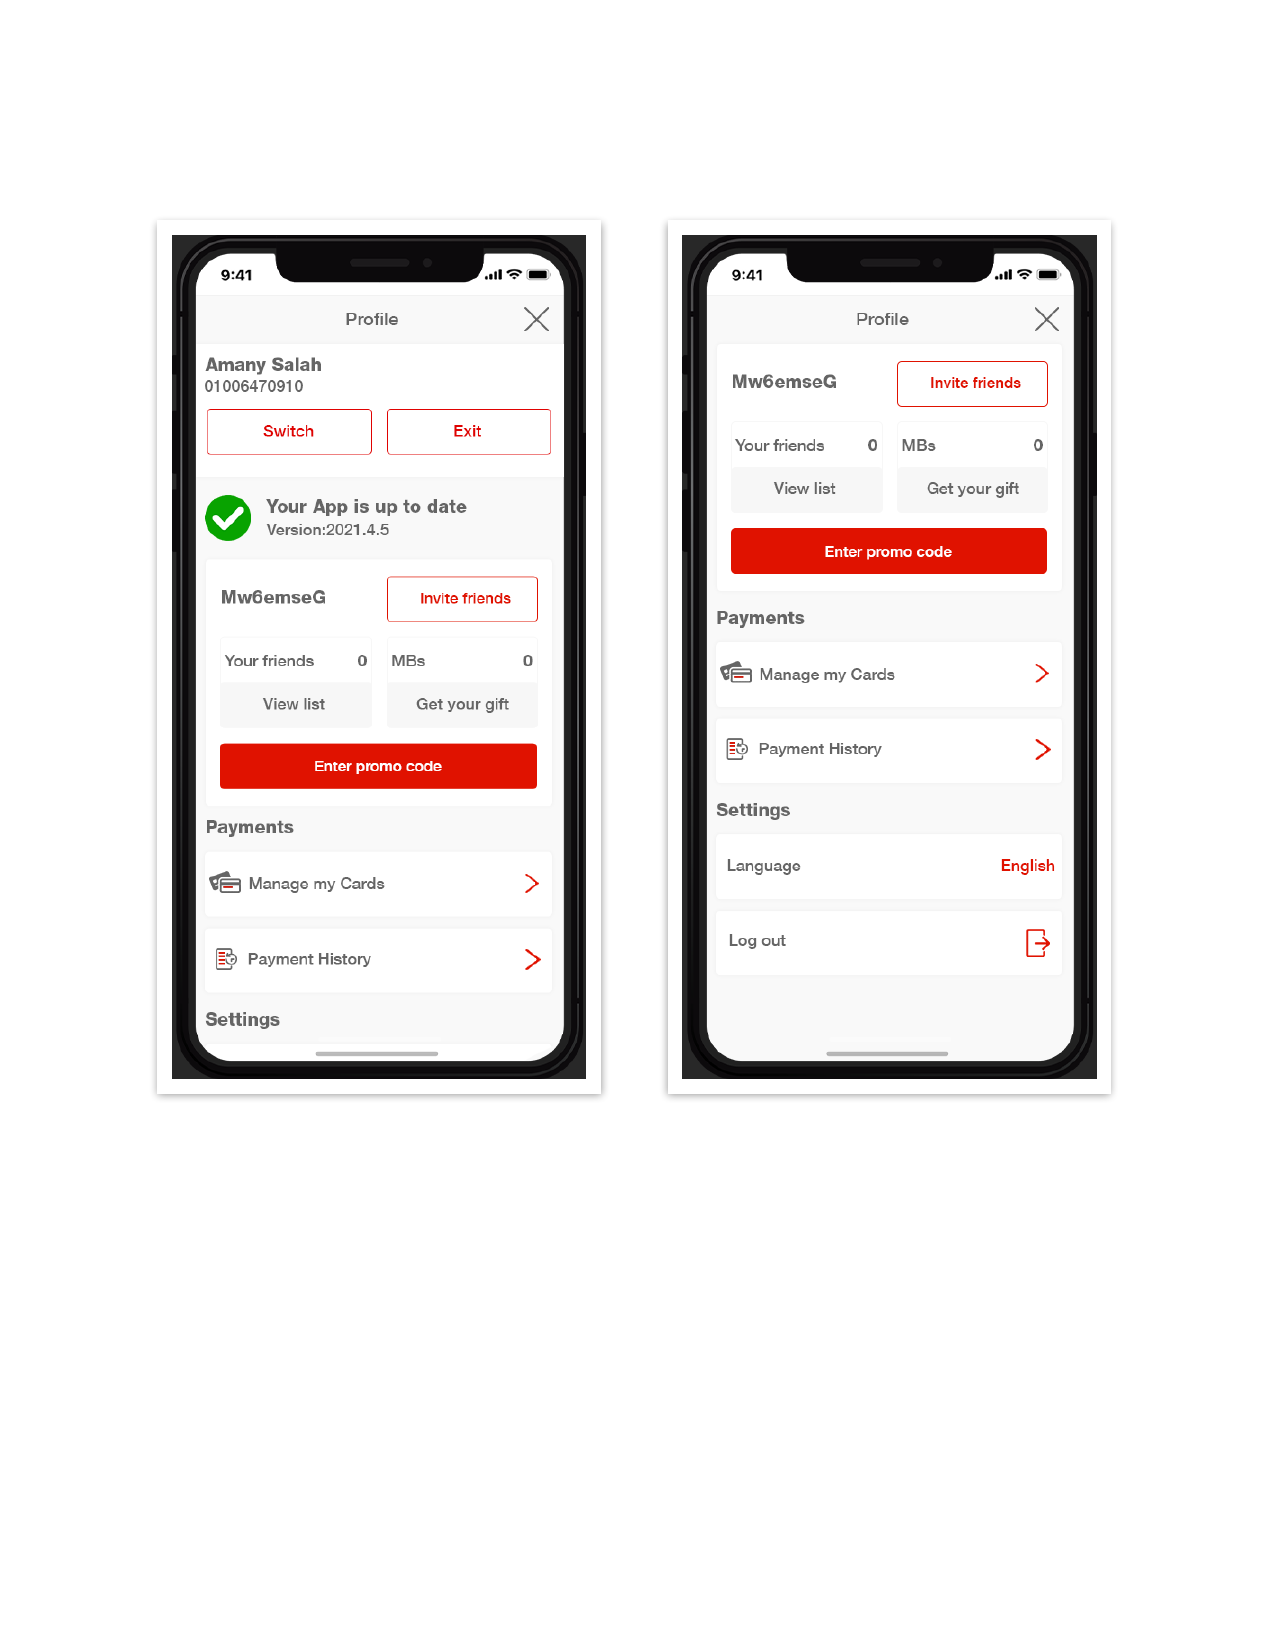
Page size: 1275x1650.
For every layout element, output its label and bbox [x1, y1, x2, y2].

picture [682, 235, 1097, 1079]
picture [172, 235, 586, 1079]
